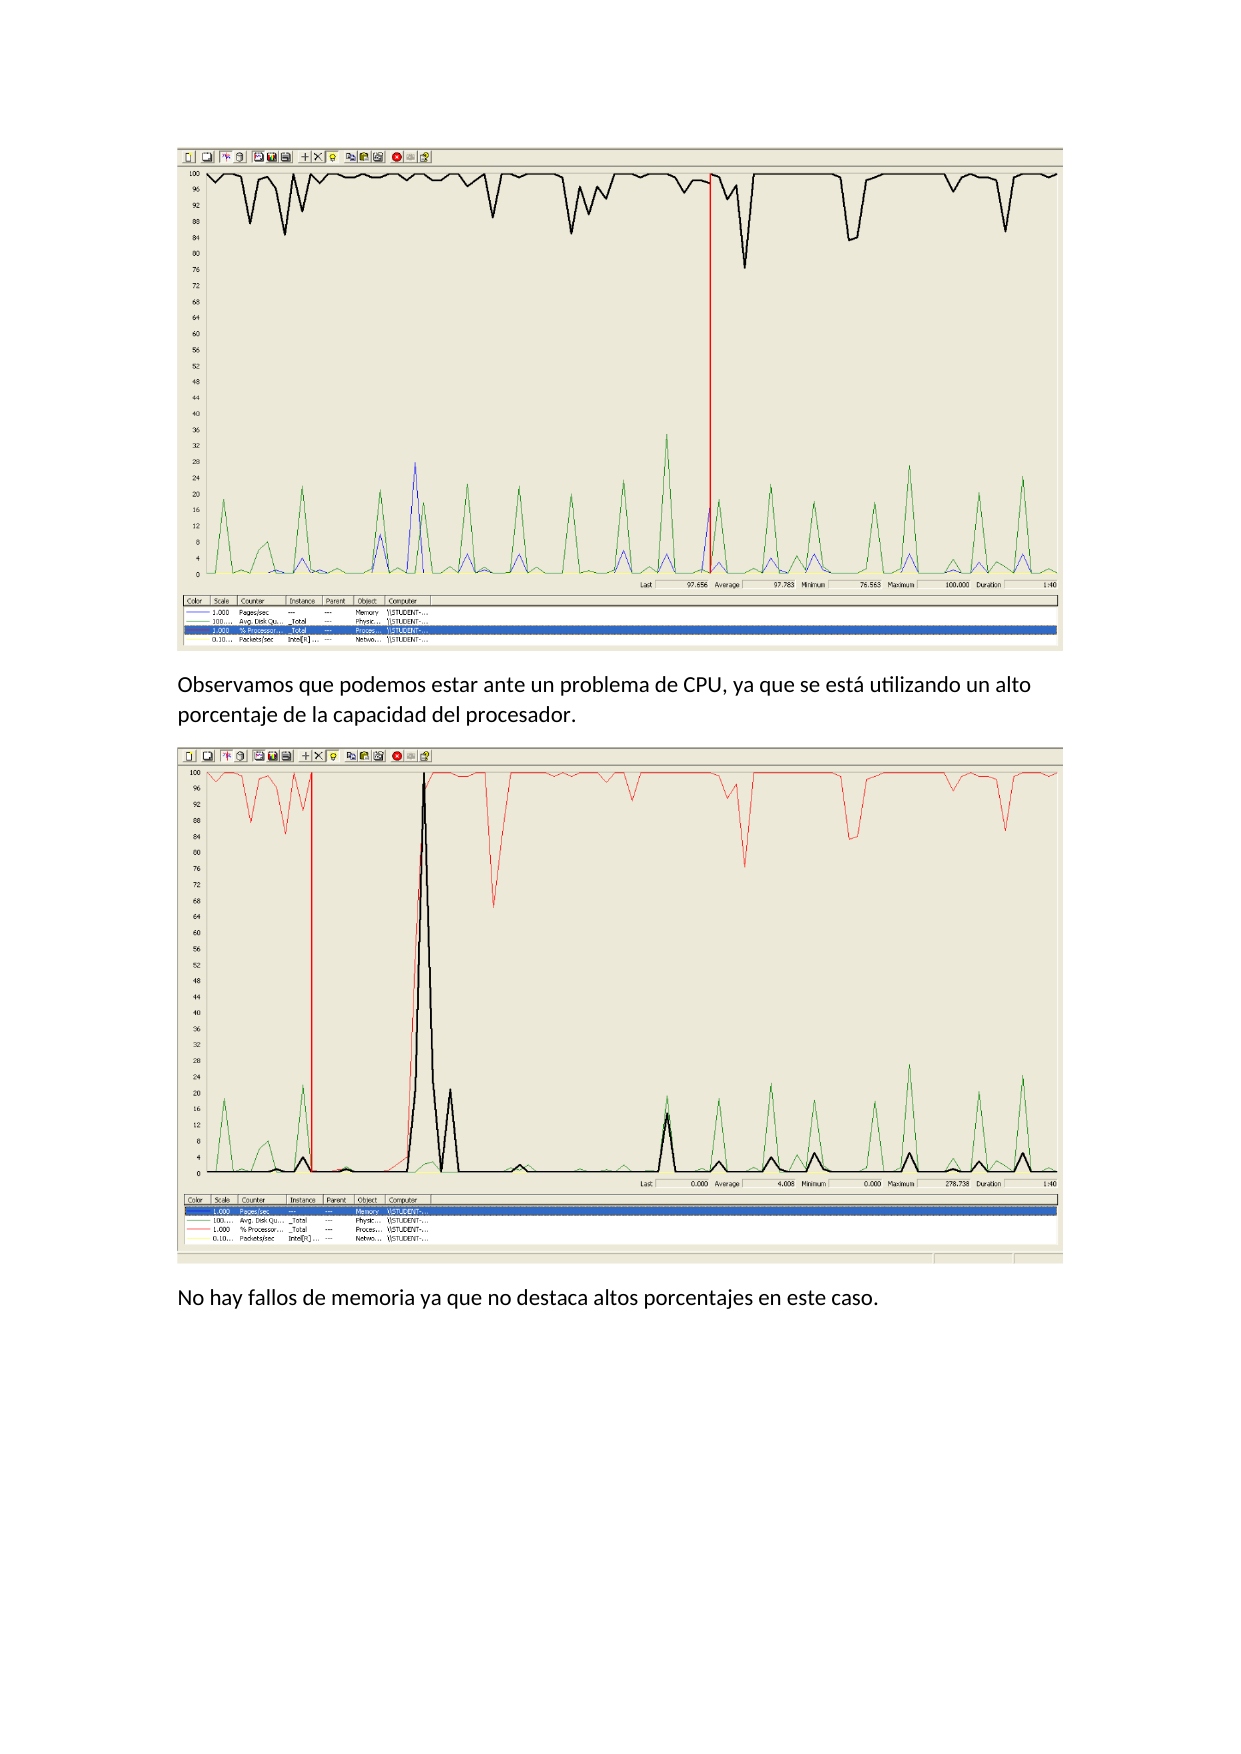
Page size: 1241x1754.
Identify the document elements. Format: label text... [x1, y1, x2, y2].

text No hay fallos de memoria ya que no destaca altos porcentajes en este caso. [177, 1283, 1063, 1311]
text Observamos que podemos estar ante un problema de CPU, ya que se está utilizando un alto porcentaje de la capacidad del procesador. [177, 670, 1063, 728]
picture [177, 747, 1063, 1264]
picture [177, 147, 1063, 651]
